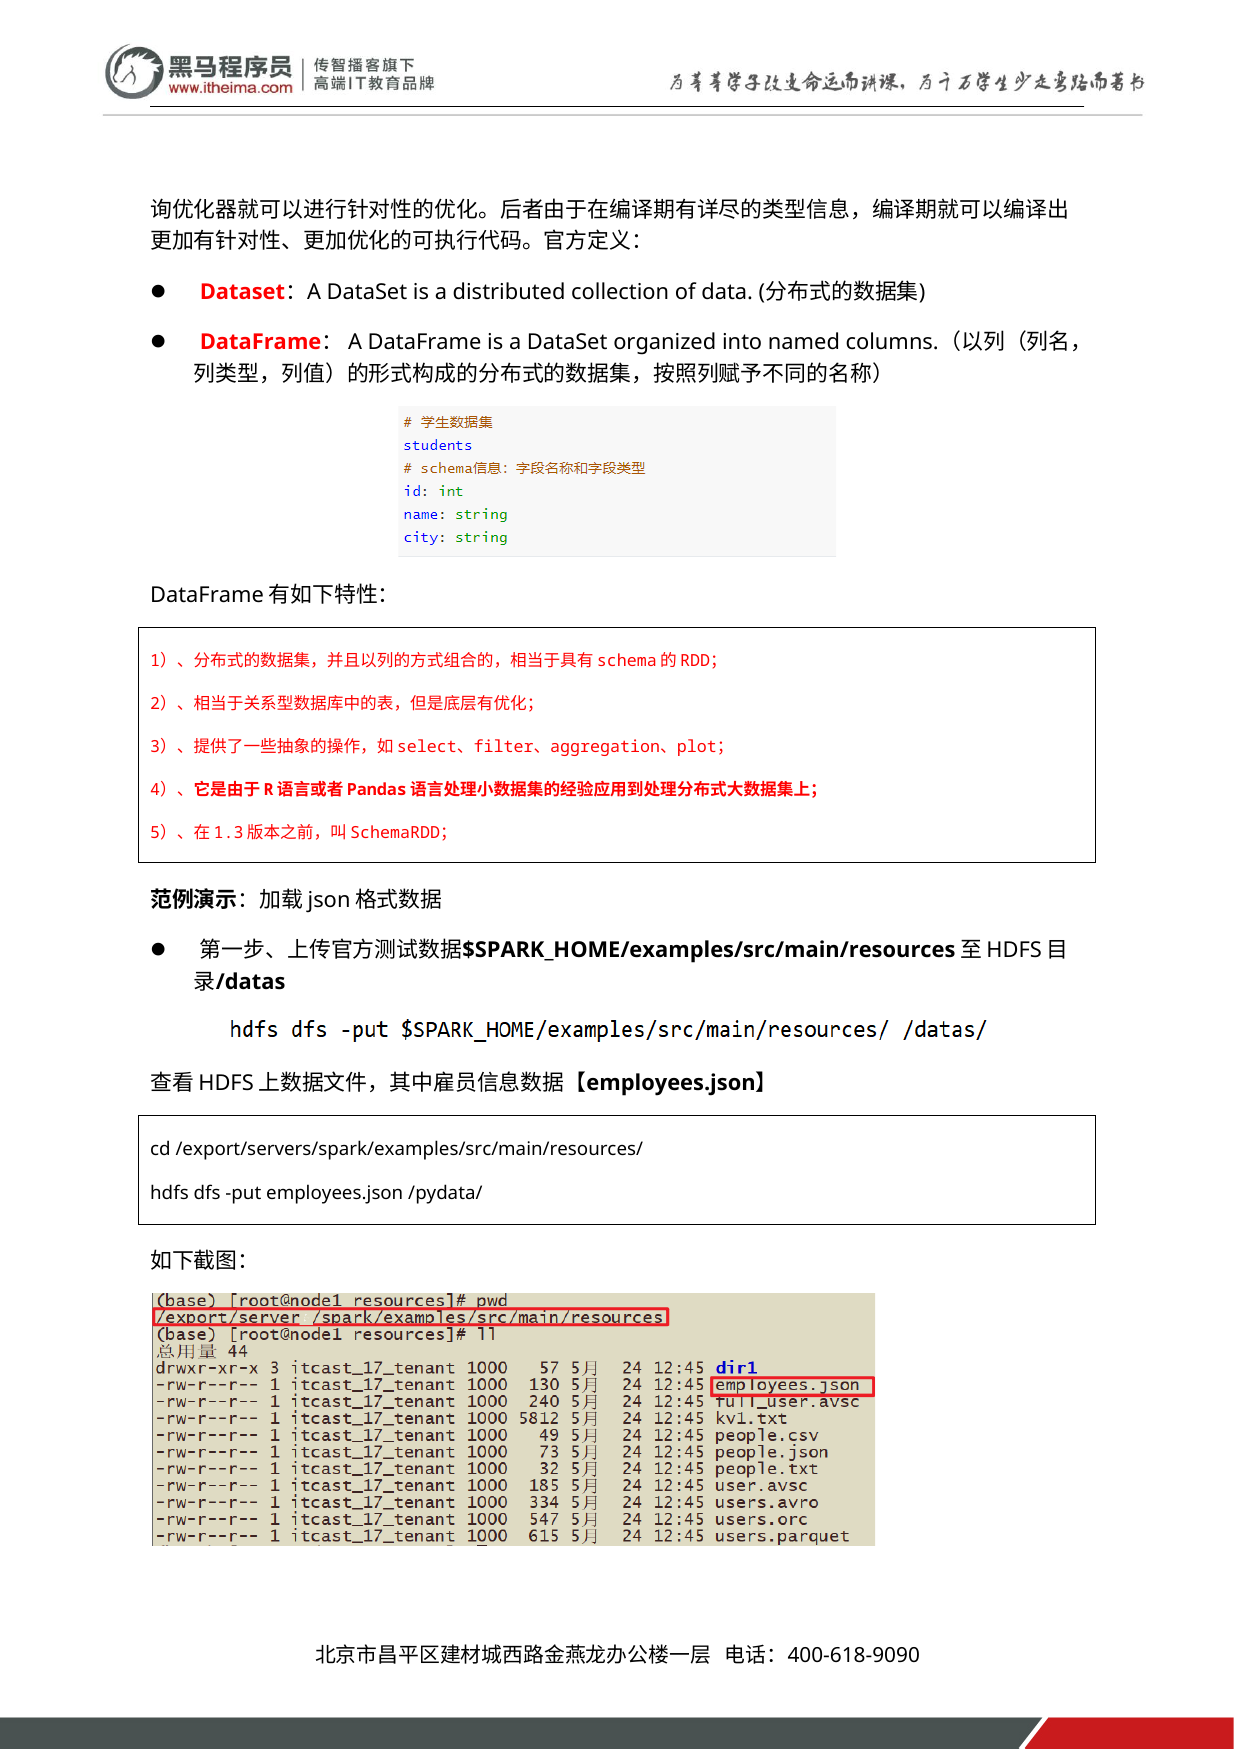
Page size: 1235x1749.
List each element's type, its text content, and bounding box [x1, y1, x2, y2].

list DataFrame： A DataFrame is a DataSet organized into named columns.（以列（列名，列类型，列值）的形式构成的分布式的数据集，按照列赋予不同的名称） [150, 324, 1084, 388]
list Dataset：A DataSet is a distributed collection of data. (分布式的数据集) [150, 274, 1084, 305]
picture [0, 1658, 1234, 1749]
picture [228, 1015, 1007, 1046]
text 范例演示：加载json格式数据 [150, 882, 1084, 914]
table_header cd /export/servers/spark/examples/src/main/resources/ hdfs dfs -put employees.json /pydata/ [139, 1116, 1095, 1223]
picture [398, 406, 837, 558]
text 查看HDFS上数据文件，其中雇员信息数据【employees.json】 [150, 1064, 1084, 1096]
list 如下截图： [150, 1243, 1084, 1275]
picture [0, 0, 1235, 123]
list 第一步、上传官方测试数据$SPARK_HOME/examples/src/main/resources至HDFS目录/datas [150, 932, 1084, 996]
text DataFrame有如下特性： [150, 577, 1084, 608]
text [150, 192, 1084, 255]
picture [150, 1293, 876, 1546]
table_header 1）、分布式的数据集，并且以列的方式组合的，相当于具有schema的RDD； 2）、相当于关系型数据库中的表，但是底层有优化； 3）、提供了一些抽象的操作，如select、filter、aggregation、plot； 4）、它是由于R语言或者Pandas语言处理小数据集的经验应用到处理分布式大数据集上； 5）、在1.3版本之前，叫SchemaRDD； [139, 628, 1095, 862]
